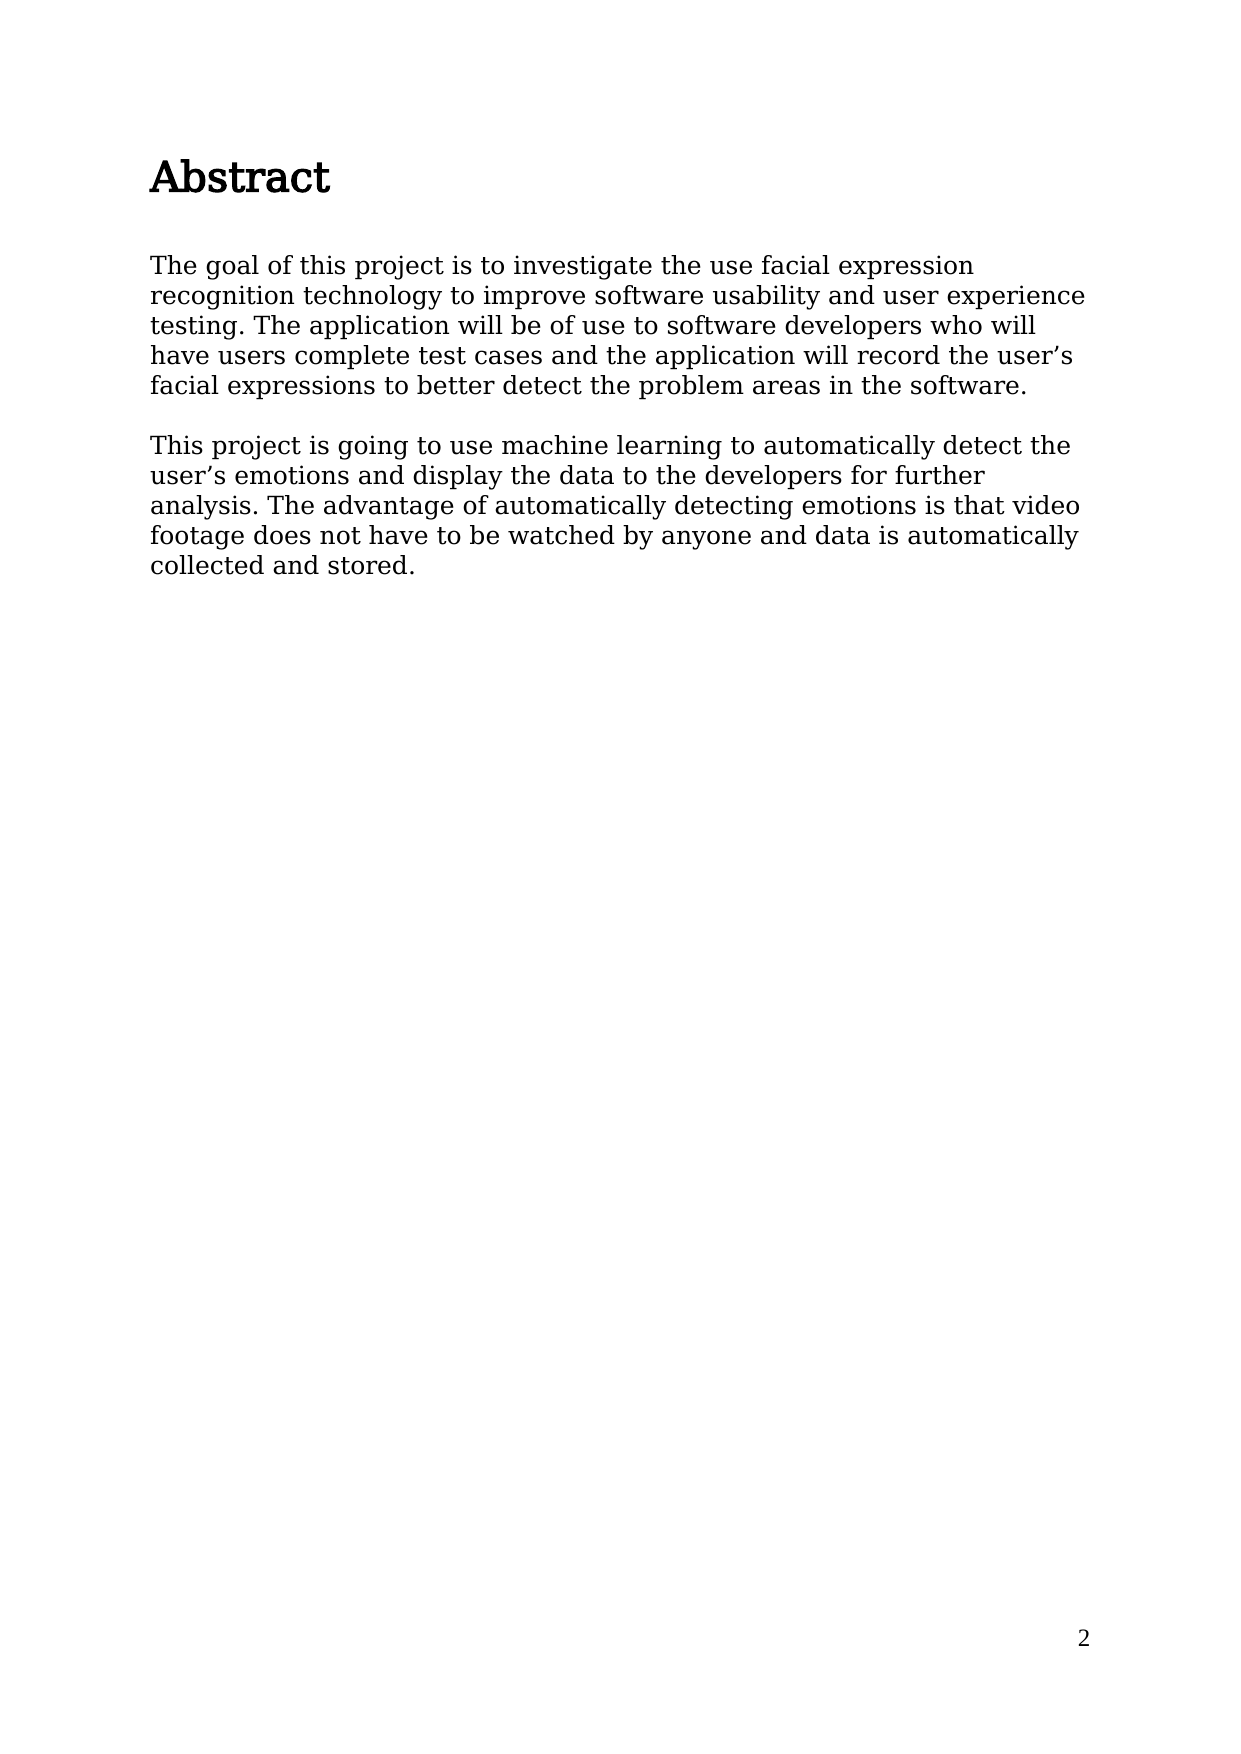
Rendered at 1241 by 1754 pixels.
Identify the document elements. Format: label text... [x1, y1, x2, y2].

subtitle The goal of this project is to investigate the use facial expression recognition technology to improve software usability and user experience testing. The application will be of use to software developers who will have users complete test cases and the application will record the user’s facial expressions to better detect the problem areas in the software. [150, 250, 1090, 400]
subtitle Abstract [150, 150, 1090, 200]
subtitle This project is going to use machine learning to automatically detect the user’s emotions and display the data to the developers for further analysis. The advantage of automatically detecting emotions is that video footage does not have to be watched by anyone and data is automatically collected and stored. Declaration [150, 430, 1090, 580]
